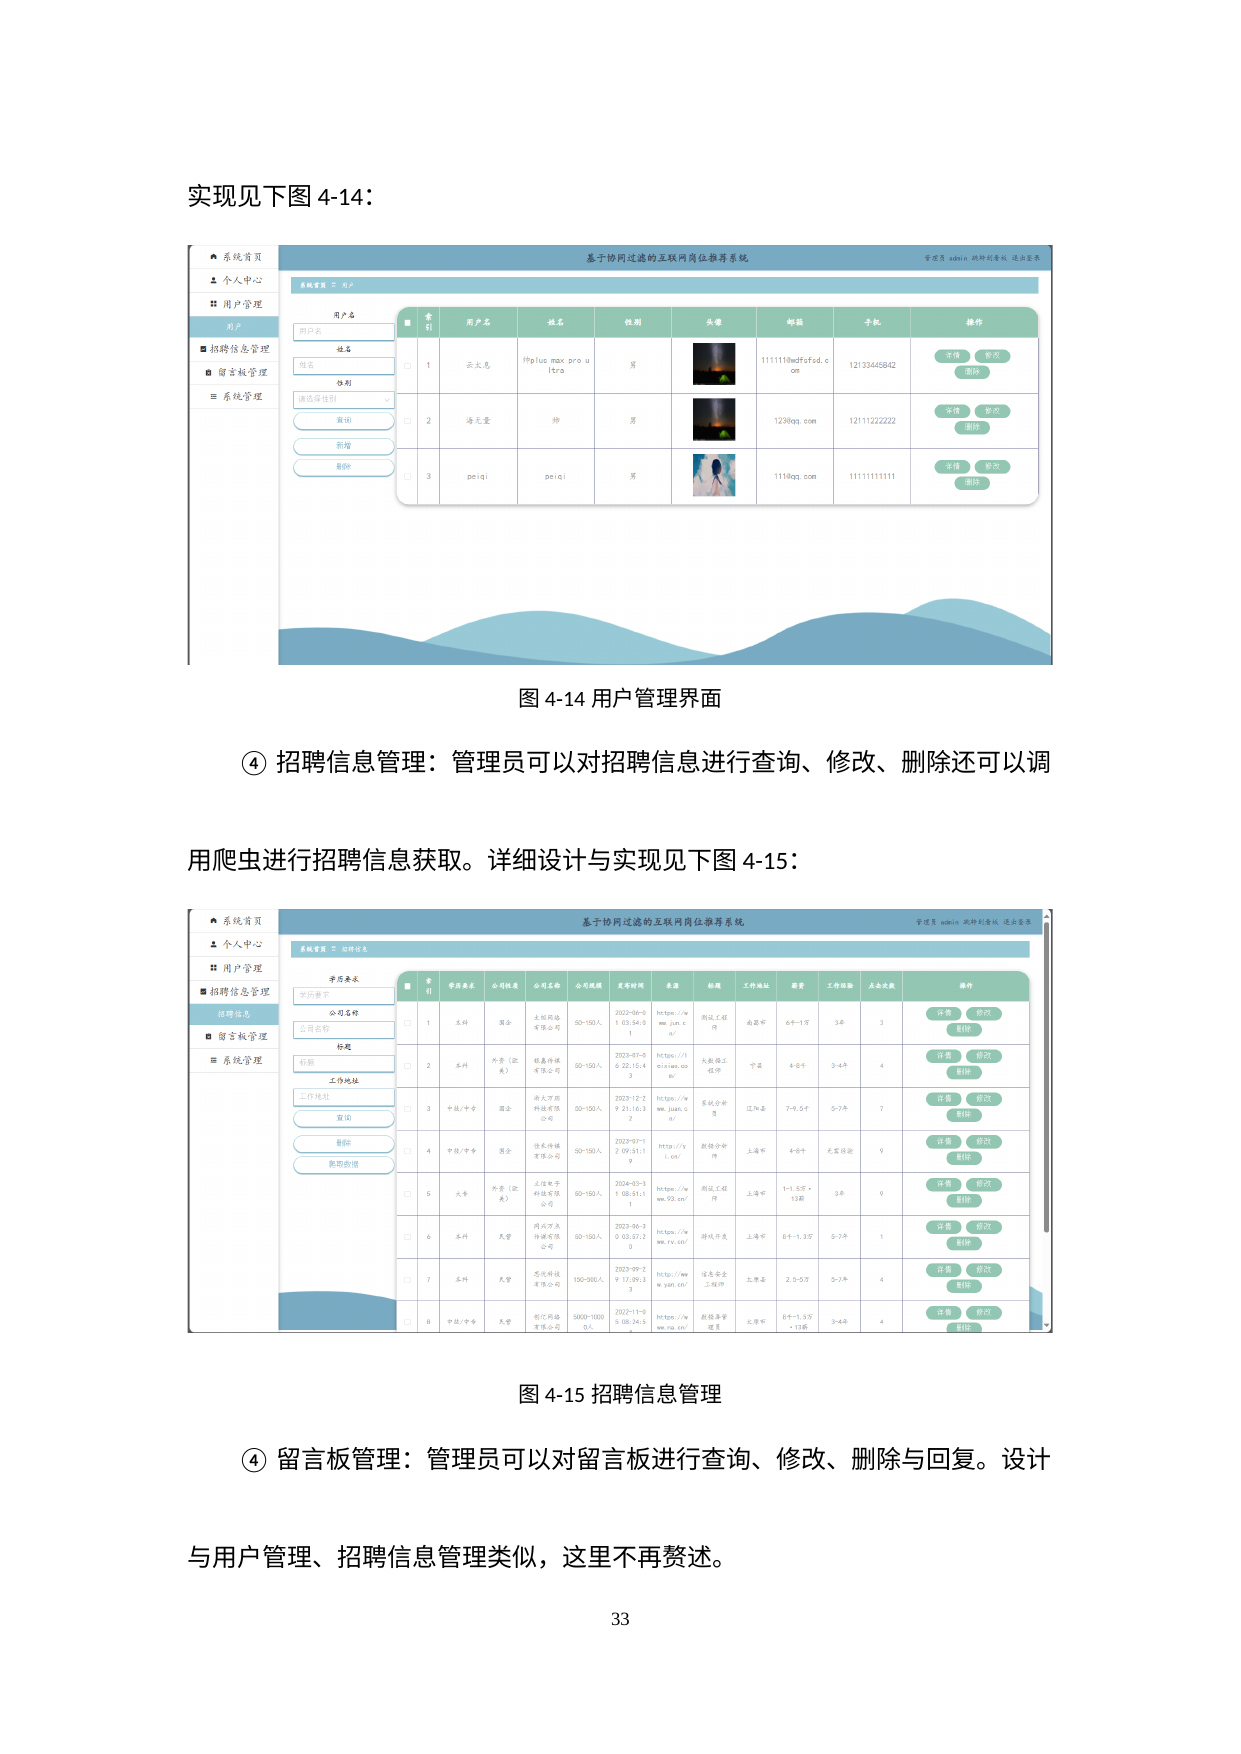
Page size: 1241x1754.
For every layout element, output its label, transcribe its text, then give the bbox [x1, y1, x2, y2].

text 图4-14 用户管理界面 [187, 680, 1053, 713]
text ④招聘信息管理：管理员可以对招聘信息进行查询、修改、删除还可以调用爬虫进行招聘信息获取。详细设计与实现见下图4-15： [187, 728, 1053, 891]
picture [187, 245, 1053, 665]
text ④留言板管理：管理员可以对留言板进行查询、修改、删除与回复。设计与用户管理、招聘信息管理类似，这里不再赘述。 [187, 1425, 1053, 1588]
picture [187, 909, 1053, 1333]
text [187, 162, 1053, 227]
text 图4-15 招聘信息管理 [187, 1377, 1053, 1409]
